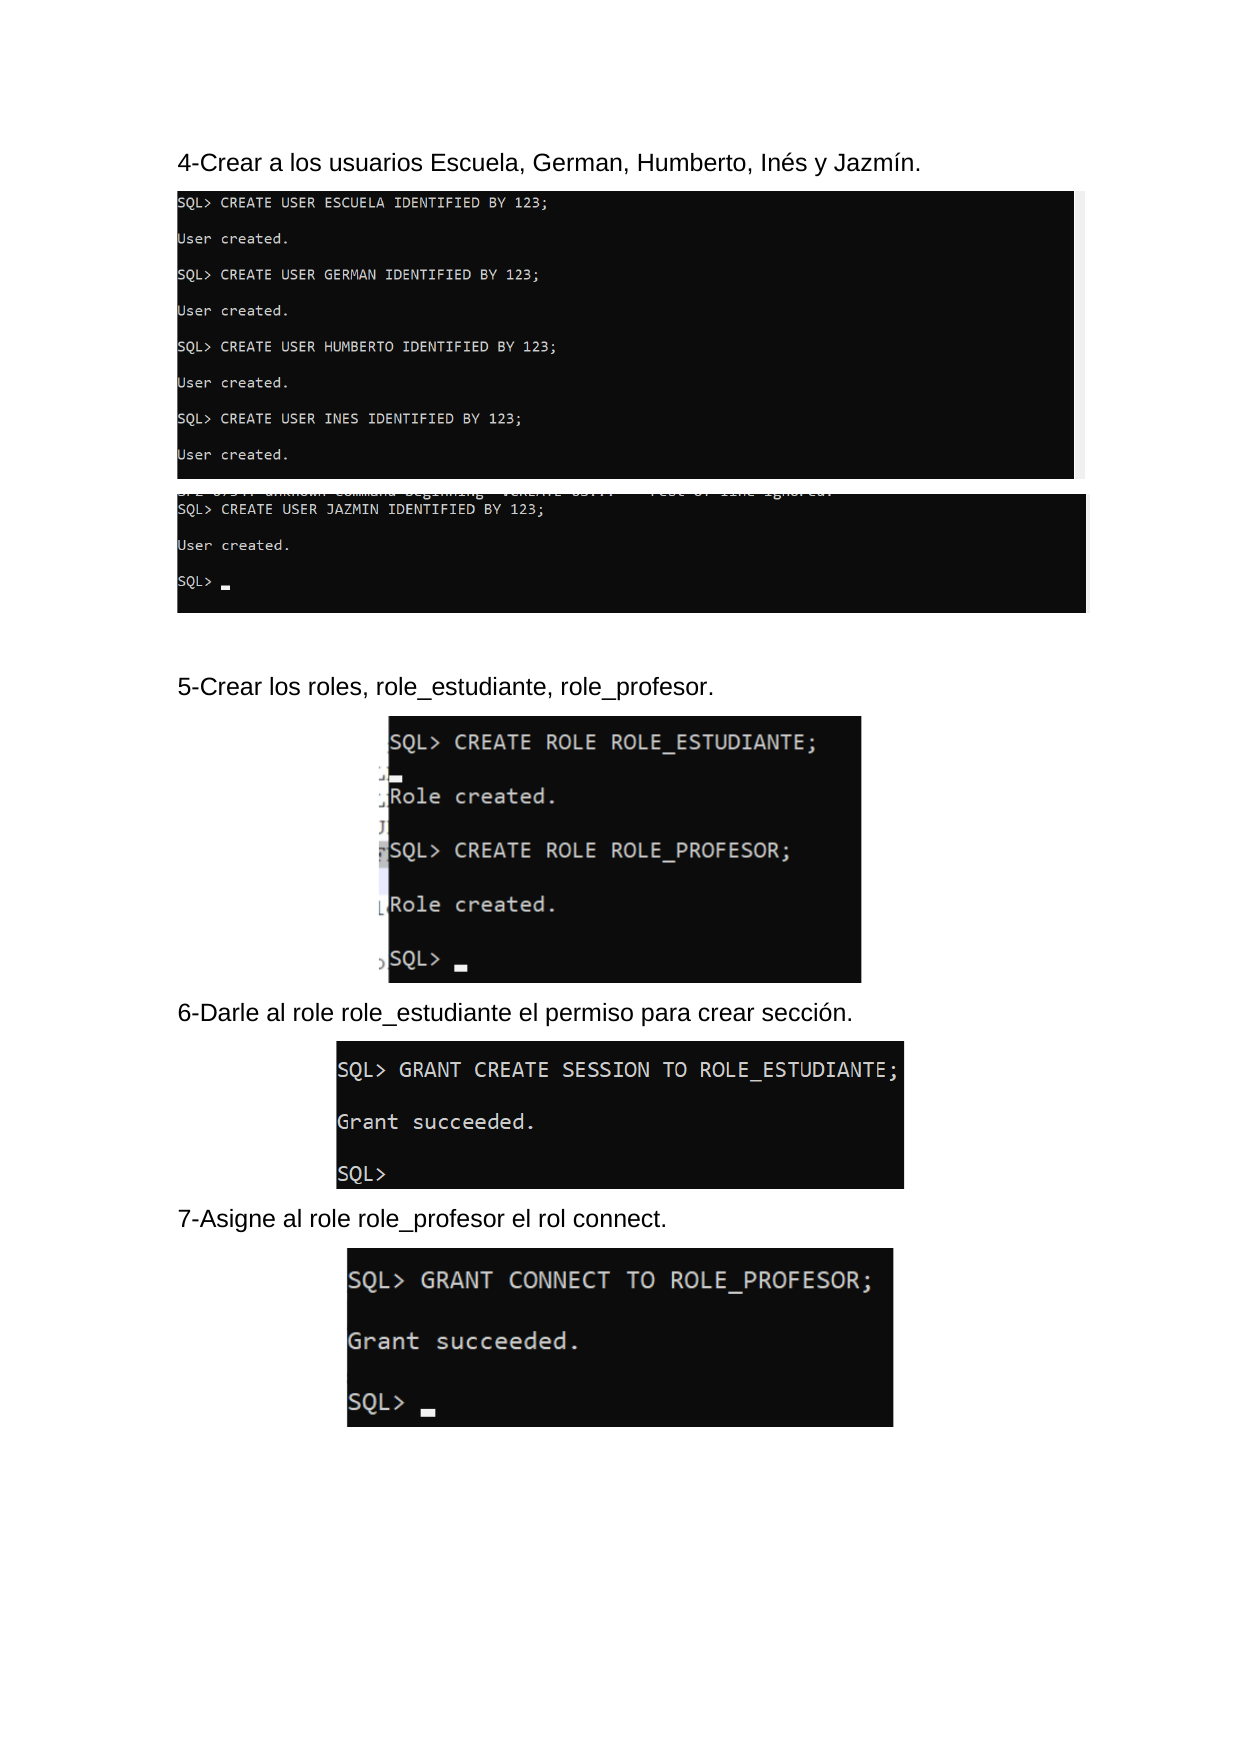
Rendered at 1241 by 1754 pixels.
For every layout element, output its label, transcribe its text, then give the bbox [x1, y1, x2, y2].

picture [346, 1248, 894, 1427]
text 5-Crear los roles, role_estudiante, role_profesor. [177, 672, 1063, 701]
picture [177, 494, 1090, 613]
text 4-Crear a los usuarios Escuela, German, Humberto, Inés y Jazmín. [177, 148, 1063, 176]
text 6-Darle al role role_estudiante el permiso para crear sección. [177, 997, 1063, 1026]
picture [378, 716, 862, 983]
text 7-Asigne al role role_profesor el rol connect. [177, 1204, 1063, 1233]
picture [336, 1041, 905, 1189]
picture [177, 191, 1085, 479]
